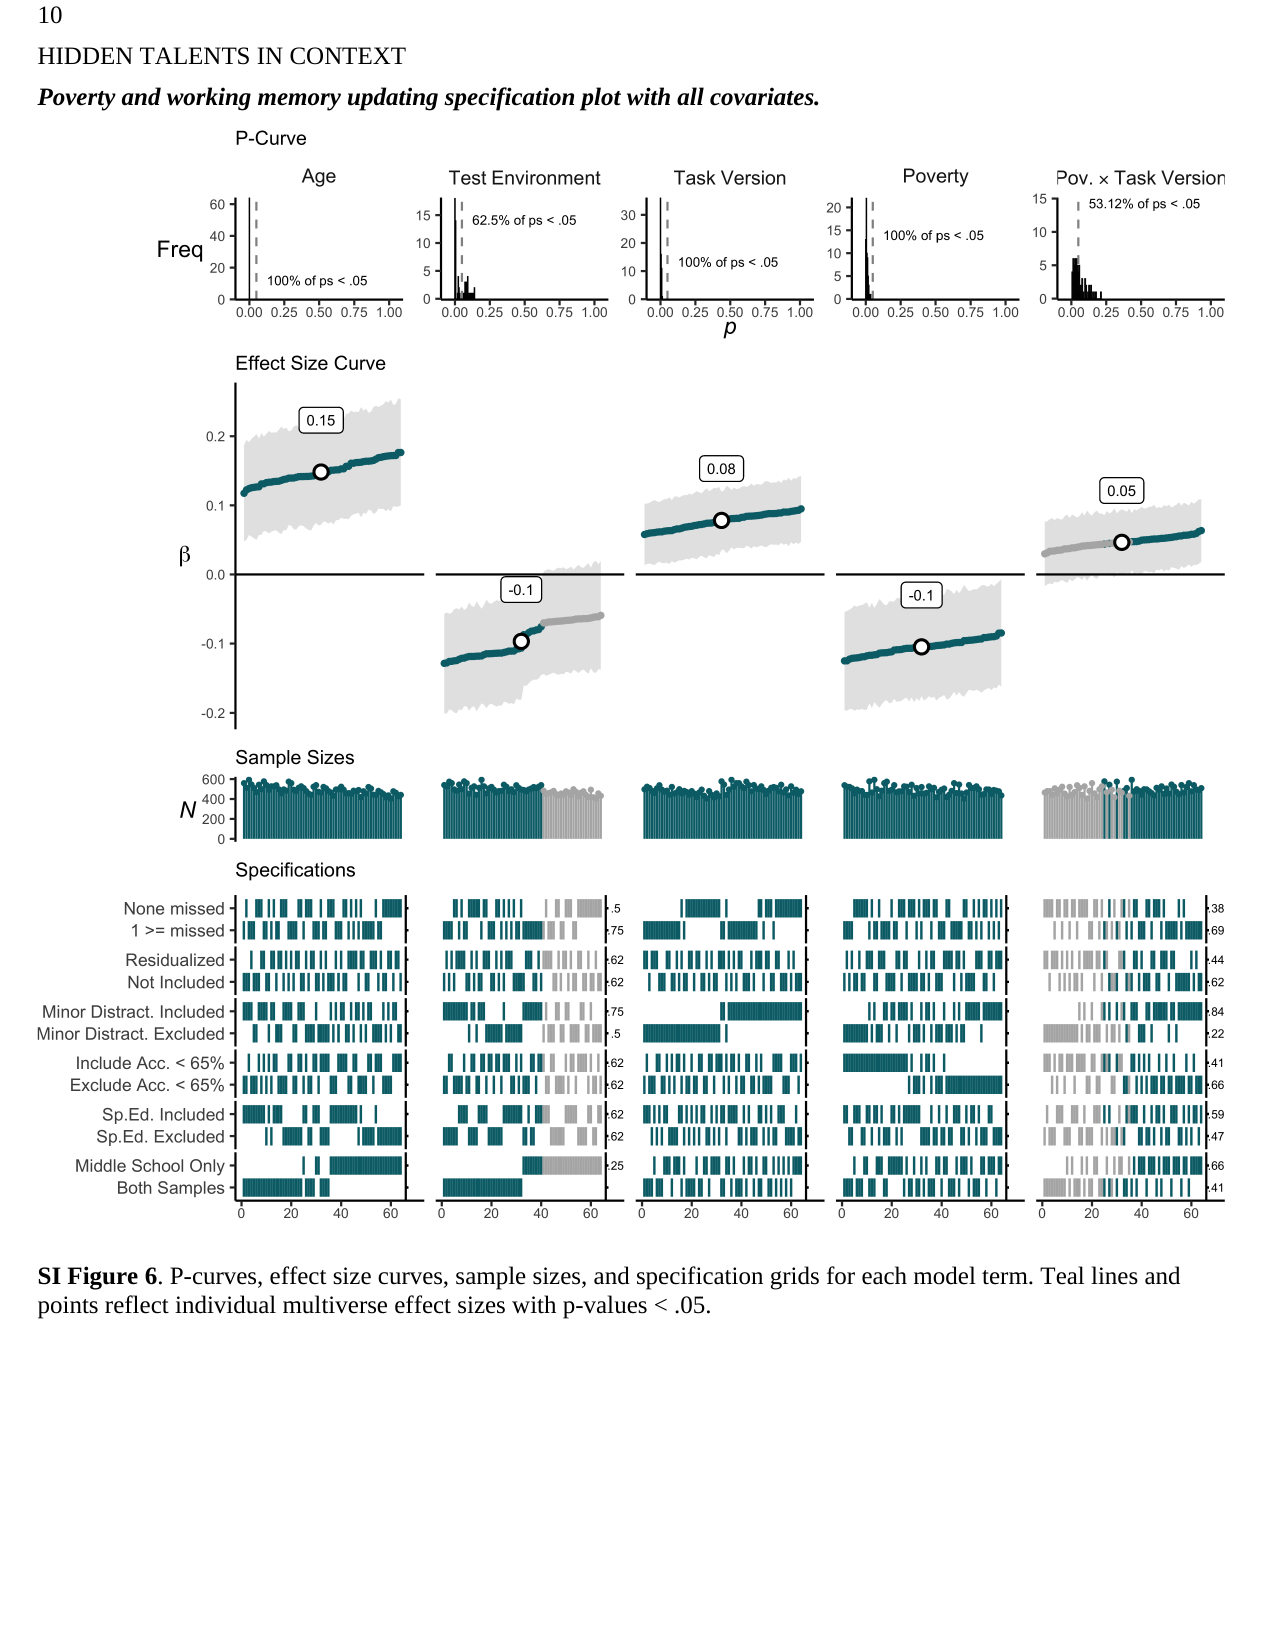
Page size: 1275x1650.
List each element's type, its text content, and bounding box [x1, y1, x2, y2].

text SI Figure . P-curves, effect size curves, sample sizes, and specification grids for each model term. Teal lines and points reflect individual multiverse effect sizes with p-values < .05. [37, 1261, 1237, 1319]
subtitle Poverty and working memory updating specification plot with all covariates. [37, 82, 1237, 111]
picture [37, 123, 1238, 1249]
